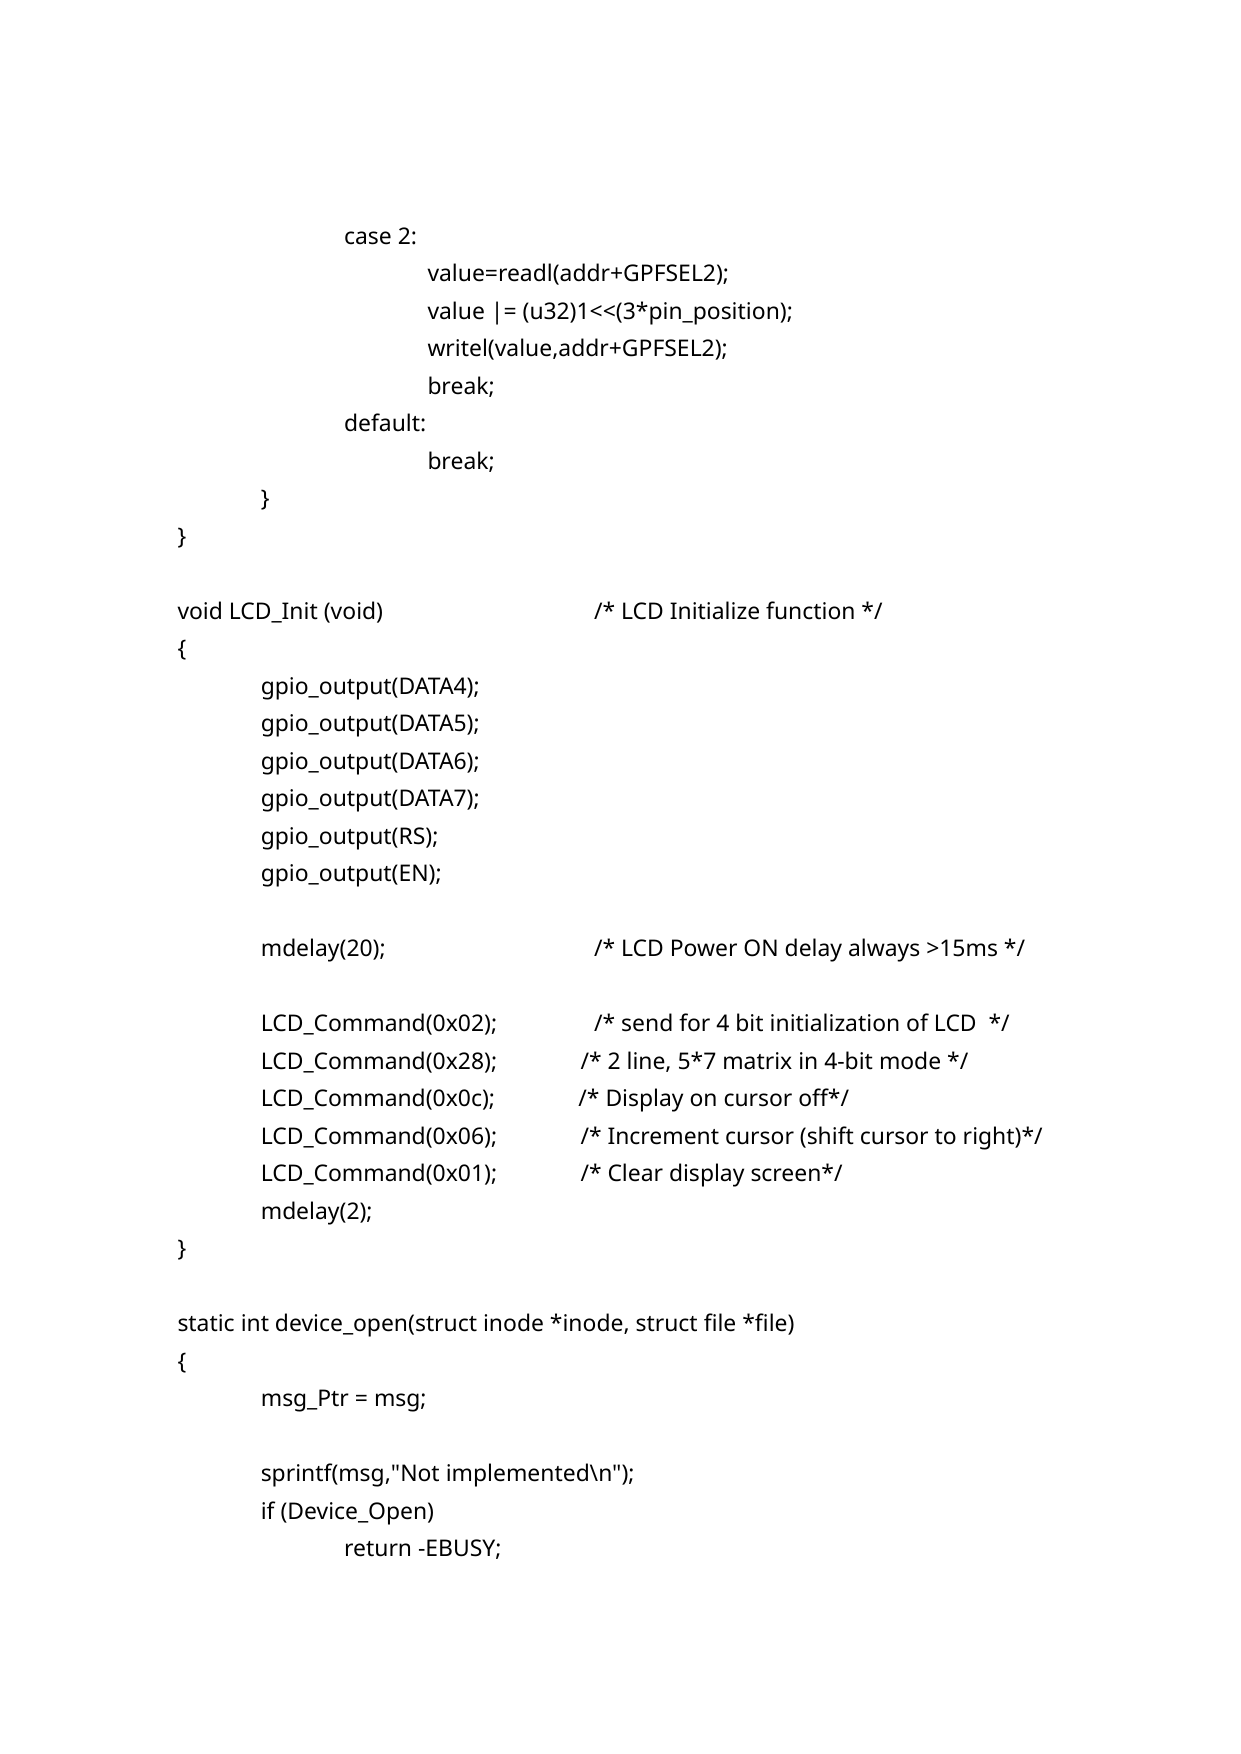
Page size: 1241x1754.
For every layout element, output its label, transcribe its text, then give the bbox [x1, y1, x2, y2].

text if (Device_Open) [177, 1492, 1063, 1529]
text case 2: [177, 217, 1063, 254]
text msg_Ptr = msg; [177, 1379, 1063, 1417]
text gpio_output(DATA7); [177, 779, 1063, 817]
text } [177, 1229, 1063, 1267]
text LCD_Command(0x02); /* send for 4 bit initialization of LCD */ [177, 1004, 1063, 1042]
text sprintf(msg,"Not implemented\n"); [177, 1454, 1063, 1492]
text LCD_Command(0x28); /* 2 line, 5*7 matrix in 4-bit mode */ [177, 1042, 1063, 1079]
text gpio_output(RS); [177, 817, 1063, 854]
text void LCD_Init (void) /* LCD Initialize function */ [177, 592, 1063, 629]
text LCD_Command(0x0c); /* Display on cursor off*/ [177, 1079, 1063, 1117]
text gpio_output(DATA6); [177, 742, 1063, 779]
text gpio_output(EN); [177, 854, 1063, 892]
text break; [177, 442, 1063, 479]
text } [177, 479, 1063, 517]
text LCD_Command(0x06); /* Increment cursor (shift cursor to right)*/ [177, 1117, 1063, 1154]
text { [177, 629, 1063, 667]
text } [177, 517, 1063, 554]
text value=readl(addr+GPFSEL2); [177, 254, 1063, 292]
text break; [177, 367, 1063, 404]
text LCD_Command(0x01); /* Clear display screen*/ [177, 1154, 1063, 1192]
text gpio_output(DATA4); [177, 667, 1063, 704]
text value |= (u32)1<<(3*pin_position); [177, 292, 1063, 329]
text gpio_output(DATA5); [177, 704, 1063, 742]
text default: [177, 404, 1063, 442]
text { [177, 1342, 1063, 1379]
text return -EBUSY; [177, 1529, 1063, 1567]
text static int device_open(struct inode *inode, struct file *file) [177, 1304, 1063, 1342]
text mdelay(2); [177, 1192, 1063, 1229]
text mdelay(20); /* LCD Power ON delay always >15ms */ [177, 929, 1063, 967]
text writel(value,addr+GPFSEL2); [177, 329, 1063, 367]
